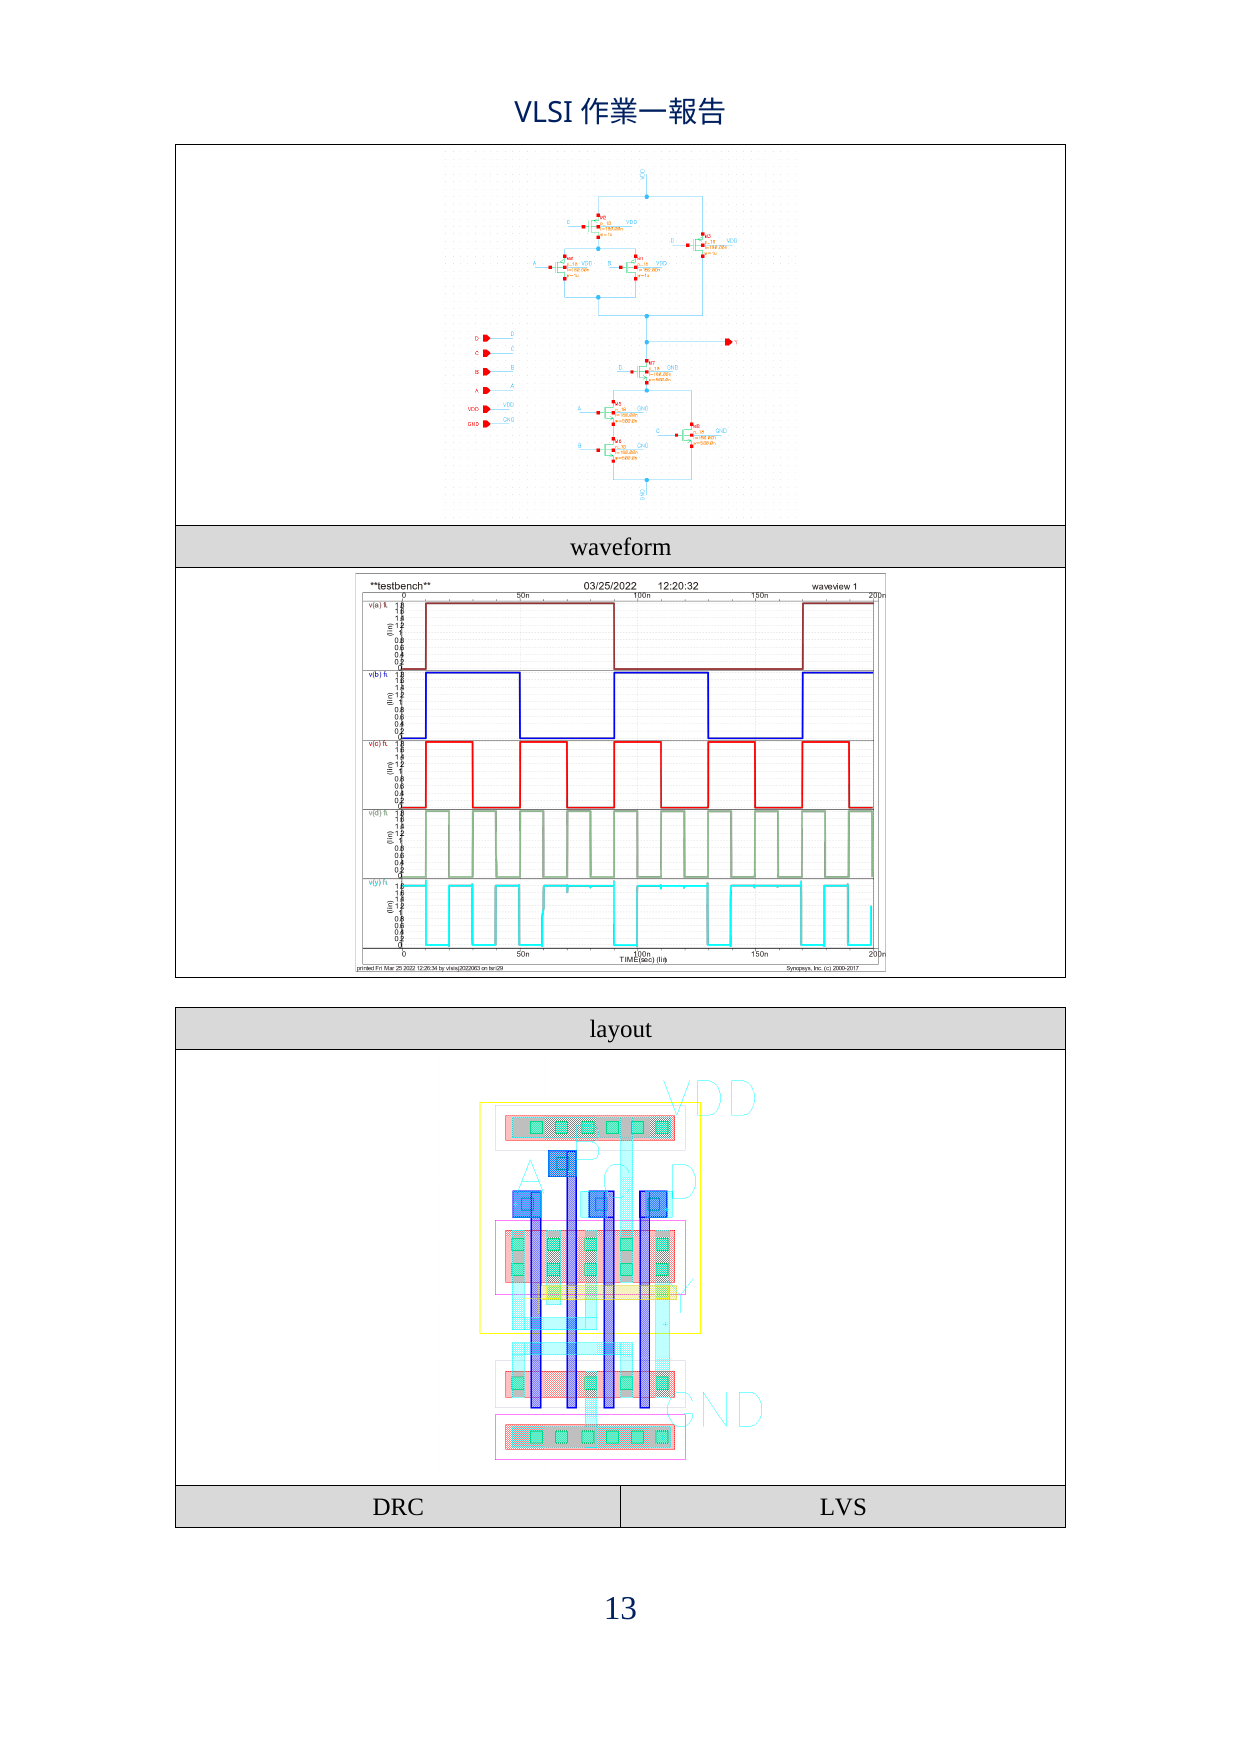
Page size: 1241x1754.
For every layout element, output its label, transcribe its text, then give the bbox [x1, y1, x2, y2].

table_cell [176, 145, 1065, 525]
table_header layout [176, 1008, 1065, 1049]
table_cell [176, 1050, 1065, 1485]
picture [441, 150, 801, 519]
picture [355, 573, 886, 972]
table_cell LVS [621, 1486, 1065, 1527]
picture [420, 1055, 822, 1479]
table_cell [176, 568, 1065, 977]
table_cell DRC [176, 1486, 620, 1527]
table_cell waveform [176, 526, 1065, 567]
